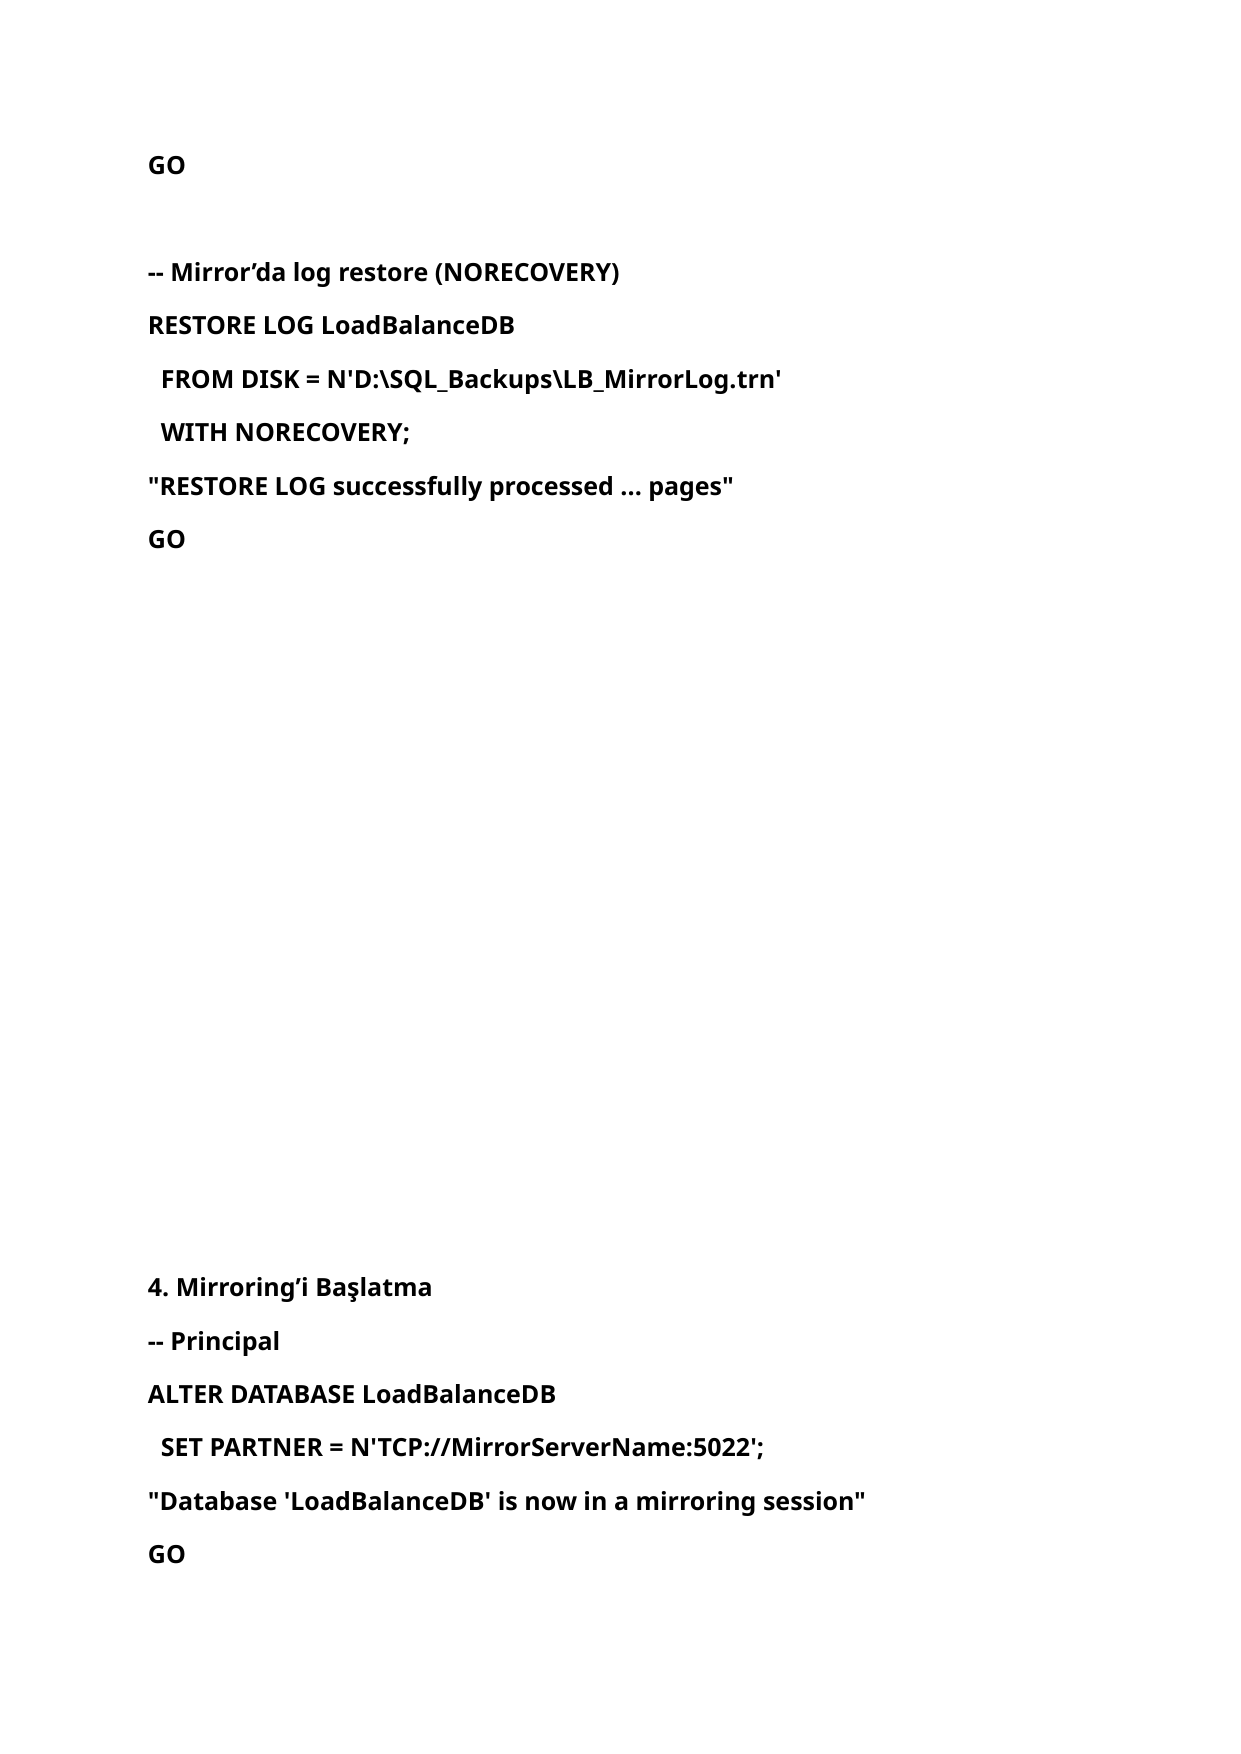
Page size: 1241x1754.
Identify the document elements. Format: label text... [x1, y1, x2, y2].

text 4. Mirroring’i Başlatma [148, 1270, 1093, 1304]
text GO [148, 148, 1093, 182]
text -- Mirror’da log restore (NORECOVERY) [148, 254, 1093, 288]
text GO [148, 1537, 1093, 1571]
text FROM DISK = N'D:\SQL_Backups\LB_MirrorLog.trn' [148, 361, 1093, 395]
text WITH NORECOVERY; [148, 415, 1093, 449]
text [148, 1483, 1093, 1518]
text GO [148, 522, 1093, 556]
text SET PARTNER = N'TCP://MirrorServerName:5022'; [148, 1430, 1093, 1464]
text -- Principal [148, 1323, 1093, 1357]
text "RESTORE LOG successfully processed ... pages" [148, 468, 1093, 502]
text ALTER DATABASE LoadBalanceDB [148, 1377, 1093, 1411]
text RESTORE LOG LoadBalanceDB [148, 308, 1093, 342]
